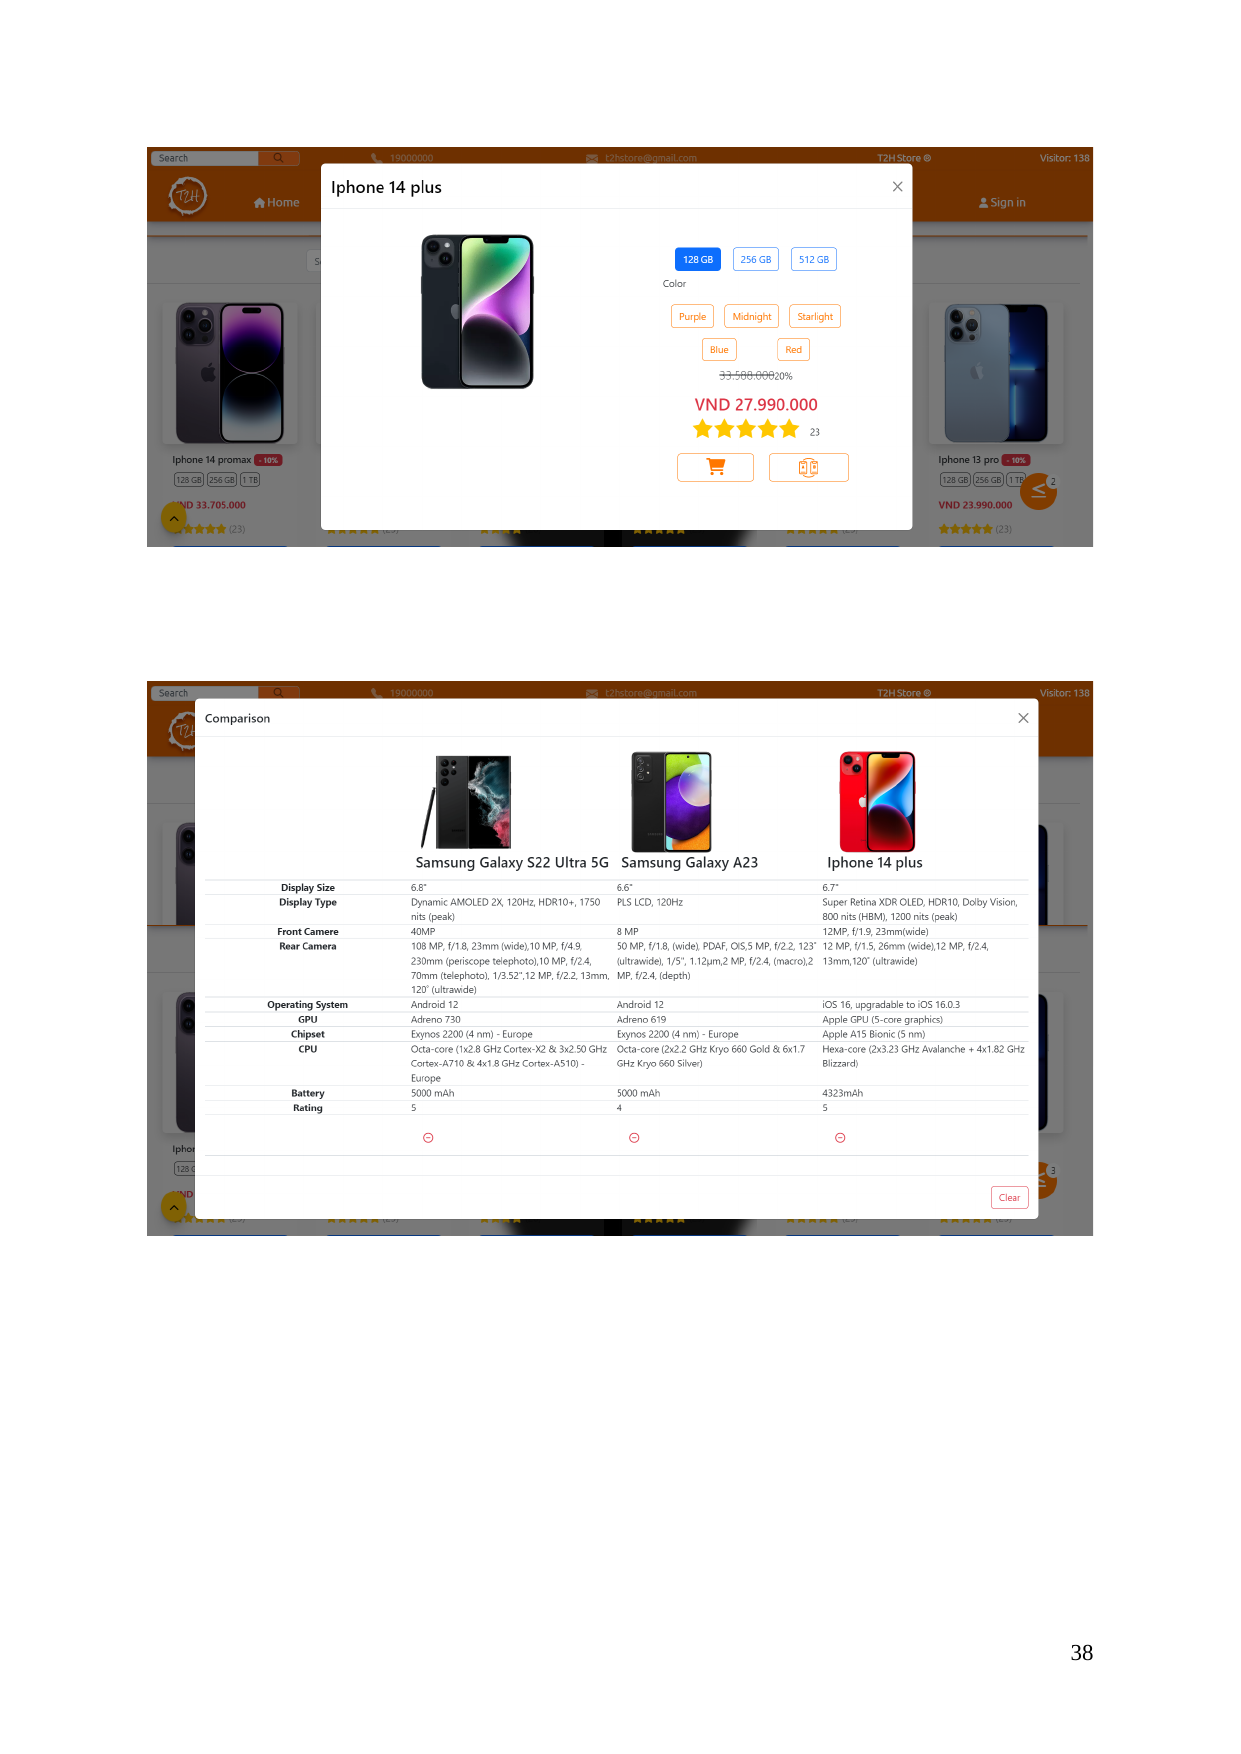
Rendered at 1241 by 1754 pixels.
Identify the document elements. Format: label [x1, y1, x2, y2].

picture [147, 681, 1094, 1236]
picture [147, 147, 1094, 547]
